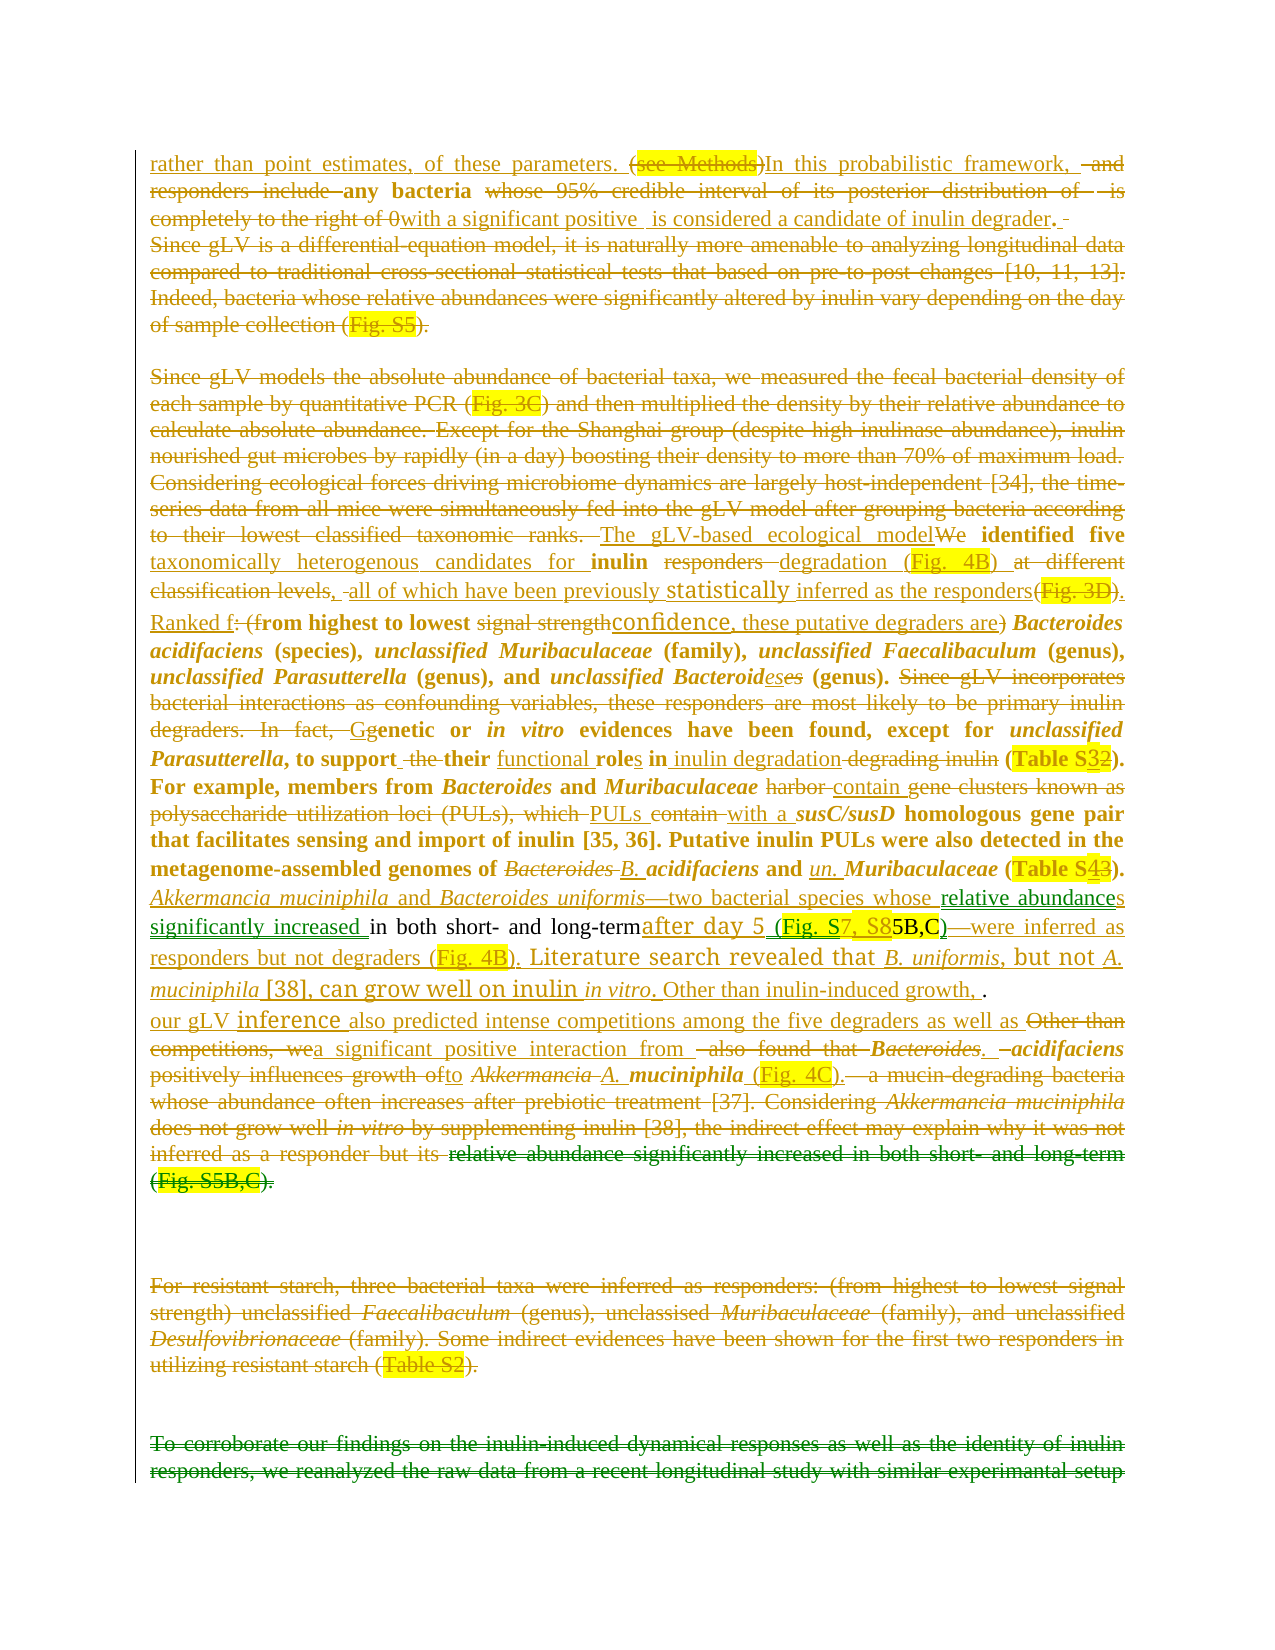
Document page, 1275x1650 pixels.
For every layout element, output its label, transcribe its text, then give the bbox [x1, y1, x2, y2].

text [150, 150, 1125, 232]
text Bacidifaciens muciniphila [150, 1130, 1125, 1193]
text identified five inulin rom highest to lowest Bacteroides acidifaciens (species), unclassified Muribaculaceae (family), unclassified Faecalibaculum (genus), unclassified Parasutterella (genus), and unclassified Bacteroid (genus). enetic or in vitro evidences have been found, except for unclassified Parasutterella, to supporttheir role in (Table S). For example, members from Bacteroides and Muribaculaceae susC/susD homologous gene pair that facilitates sensing and import of inulin [35, 36]. Putative inulin PULs were also detected in the metagenome-assembled genomes of acidifaciens and Muribaculaceae (Table S). [150, 907, 1125, 1004]
text Bacidifaciens muciniphila [150, 1103, 1125, 1128]
text identified five inulin rom highest to lowest Bacteroides acidifaciens (species), unclassified Muribaculaceae (family), unclassified Faecalibaculum (genus), unclassified Parasutterella (genus), and unclassified Bacteroid (genus). enetic or in vitro evidences have been found, except for unclassified Parasutterella, to supporttheir role in (Table S). For example, members from Bacteroides and Muribaculaceae susC/susD homologous gene pair that facilitates sensing and import of inulin [35, 36]. Putative inulin PULs were also detected in the metagenome-assembled genomes of acidifaciens and Muribaculaceae (Table S). [150, 705, 1125, 906]
text Bacidifaciens muciniphila [150, 1004, 1125, 1102]
text identified five inulin rom highest to lowest Bacteroides acidifaciens (species), unclassified Muribaculaceae (family), unclassified Faecalibaculum (genus), unclassified Parasutterella (genus), and unclassified Bacteroid (genus). enetic or in vitro evidences have been found, except for unclassified Parasutterella, to supporttheir role in (Table S). For example, members from Bacteroides and Muribaculaceae susC/susD homologous gene pair that facilitates sensing and import of inulin [35, 36]. Putative inulin PULs were also detected in the metagenome-assembled genomes of acidifaciens and Muribaculaceae (Table S). [150, 431, 1125, 483]
text identified five inulin rom highest to lowest Bacteroides acidifaciens (species), unclassified Muribaculaceae (family), unclassified Faecalibaculum (genus), unclassified Parasutterella (genus), and unclassified Bacteroid (genus). enetic or in vitro evidences have been found, except for unclassified Parasutterella, to supporttheir role in (Table S). For example, members from Bacteroides and Muribaculaceae susC/susD homologous gene pair that facilitates sensing and import of inulin [35, 36]. Putative inulin PULs were also detected in the metagenome-assembled genomes of acidifaciens and Muribaculaceae (Table S). [150, 511, 1125, 704]
